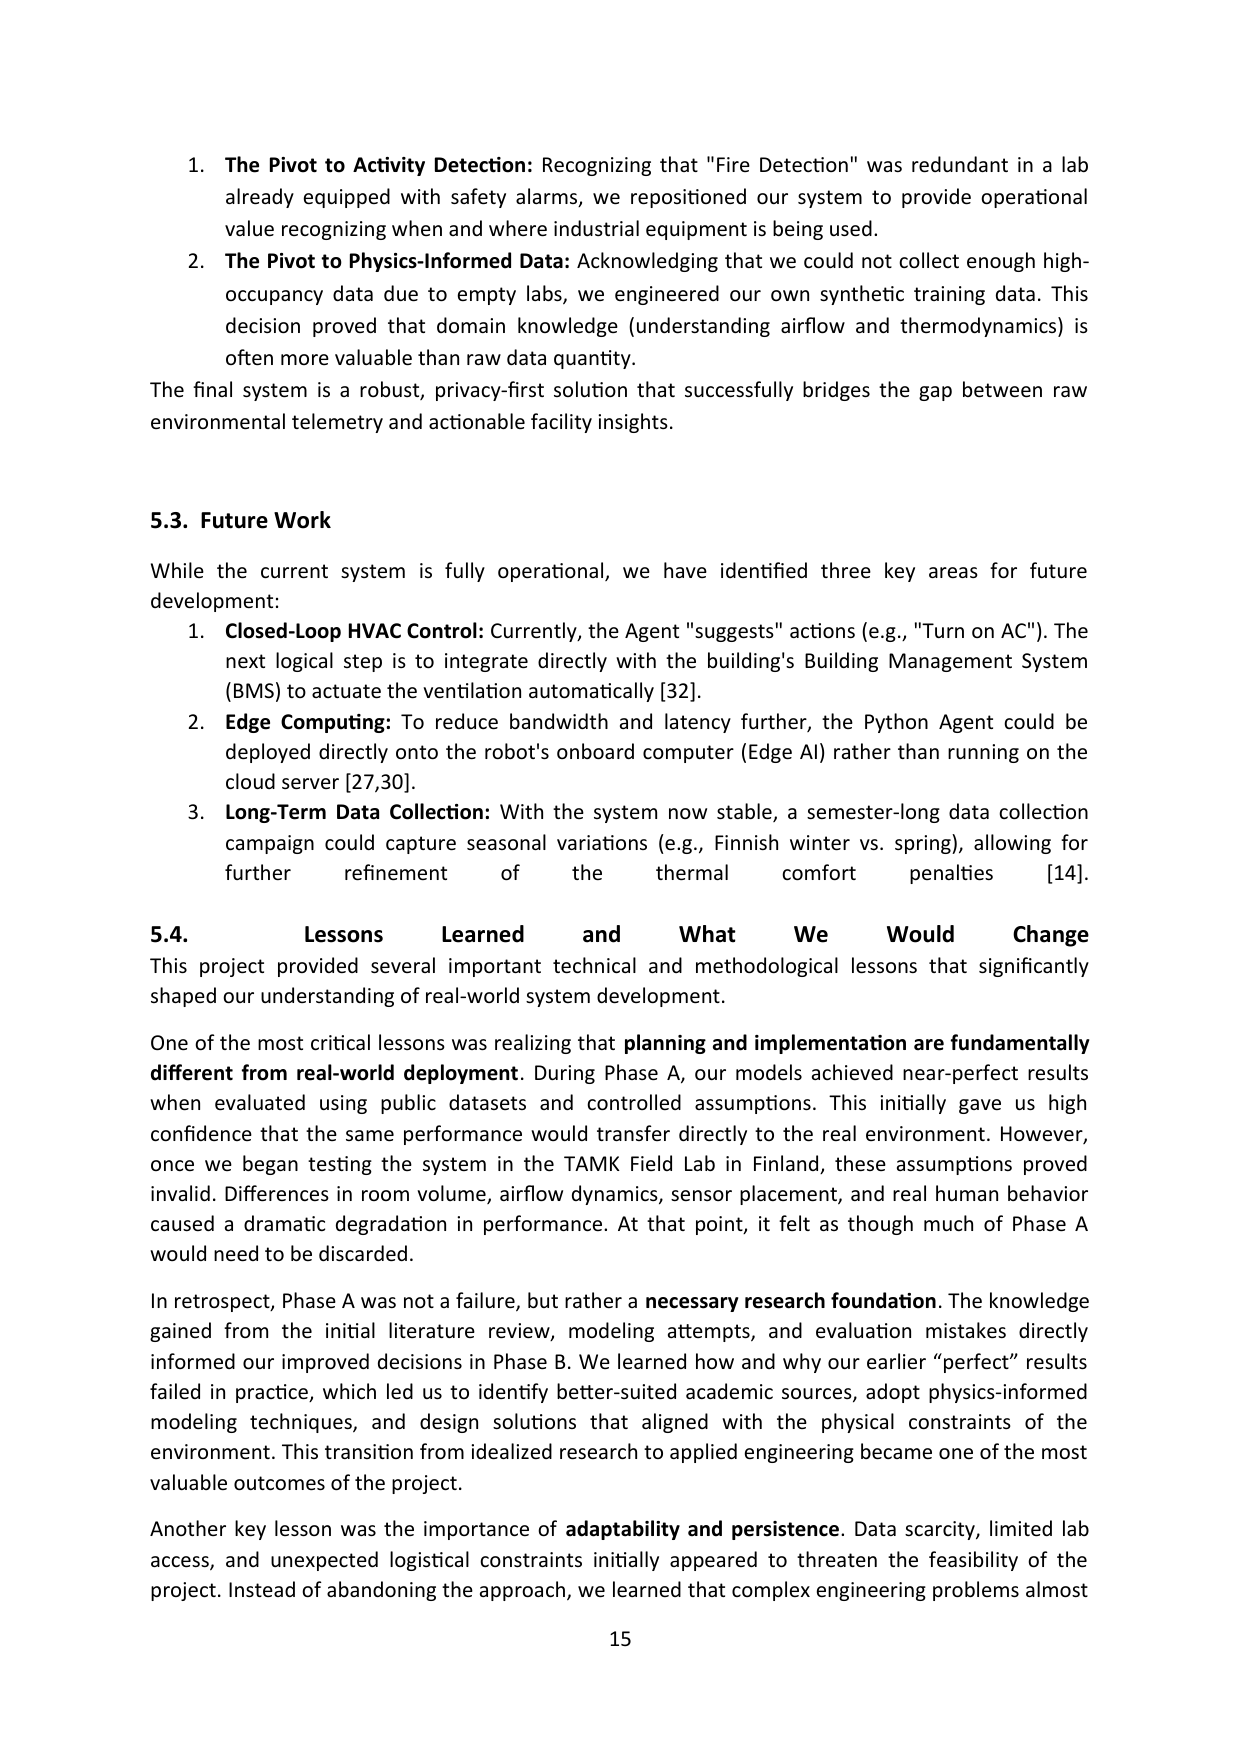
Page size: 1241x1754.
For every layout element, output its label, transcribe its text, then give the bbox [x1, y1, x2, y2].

text While the current system is fully operational, we have identified three key areas for future development: [150, 556, 1090, 614]
list The Pivot to Physics-Informed Data: Acknowledging that we could not collect enough high-occupancy data due to empty labs, we engineered our own synthetic training data. This decision proved that domain knowledge (understanding airflow and thermodynamics) is often more valuable than raw data quantity. [187, 247, 1090, 371]
text In retrospect, Phase A was not a failure, but rather a necessary research foundation. The knowledge gained from the initial literature review, modeling attempts, and evaluation mistakes directly informed our improved decisions in Phase B. We learned how and why our earlier “perfect” results failed in practice, which led us to identify better-suited academic sources, adopt physics-informed modeling techniques, and design solutions that aligned with the physical constraints of the environment. This transition from idealized research to applied engineering became one of the most valuable outcomes of the project. [150, 1286, 1090, 1496]
text 5.4. Lessons Learned and What We Would Change This project provided several important technical and methodological lessons that significantly shaped our understanding of real-world system development. [150, 918, 1090, 1009]
text One of the most critical lessons was realizing that planning and implementation are fundamentally different from real-world deployment. During Phase A, our models achieved near-perfect results when evaluated using public datasets and controlled assumptions. This initially gave us high confidence that the same performance would transfer directly to the real environment. However, once we began testing the system in the TAMK Field Lab in Finland, these assumptions proved invalid. Differences in room volume, airflow dynamics, sensor placement, and real human behavior caused a dramatic degradation in performance. At that point, it felt as though much of Phase A would need to be discarded. [150, 1028, 1090, 1267]
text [150, 1514, 1090, 1603]
list The Pivot to Activity Detection: Recognizing that "Fire Detection" was redundant in a lab already equipped with safety alarms, we repositioned our system to provide operational value recognizing when and where industrial equipment is being used. [187, 150, 1090, 242]
list Closed-Loop HVAC Control: Currently, the Agent "suggests" actions (e.g., "Turn on AC"). The next logical step is to integrate directly with the building's Building Management System (BMS) to actuate the ventilation automatically [32]. [187, 616, 1090, 704]
subtitle 5.3. Future Work [150, 504, 1090, 534]
list Long-Term Data Collection: With the system now stable, a semester-long data collection campaign could capture seasonal variations (e.g., Finnish winter vs. spring), allowing for further refinement of the thermal comfort penalties [14]. [187, 797, 1090, 916]
text The final system is a robust, privacy-first solution that successfully bridges the gap between raw environmental telemetry and actionable facility insights. [150, 375, 1090, 436]
list Edge Computing: To reduce bandwidth and latency further, the Python Agent could be deployed directly onto the robot's onboard computer (Edge AI) rather than running on the cloud server [27,30]. [187, 707, 1090, 795]
